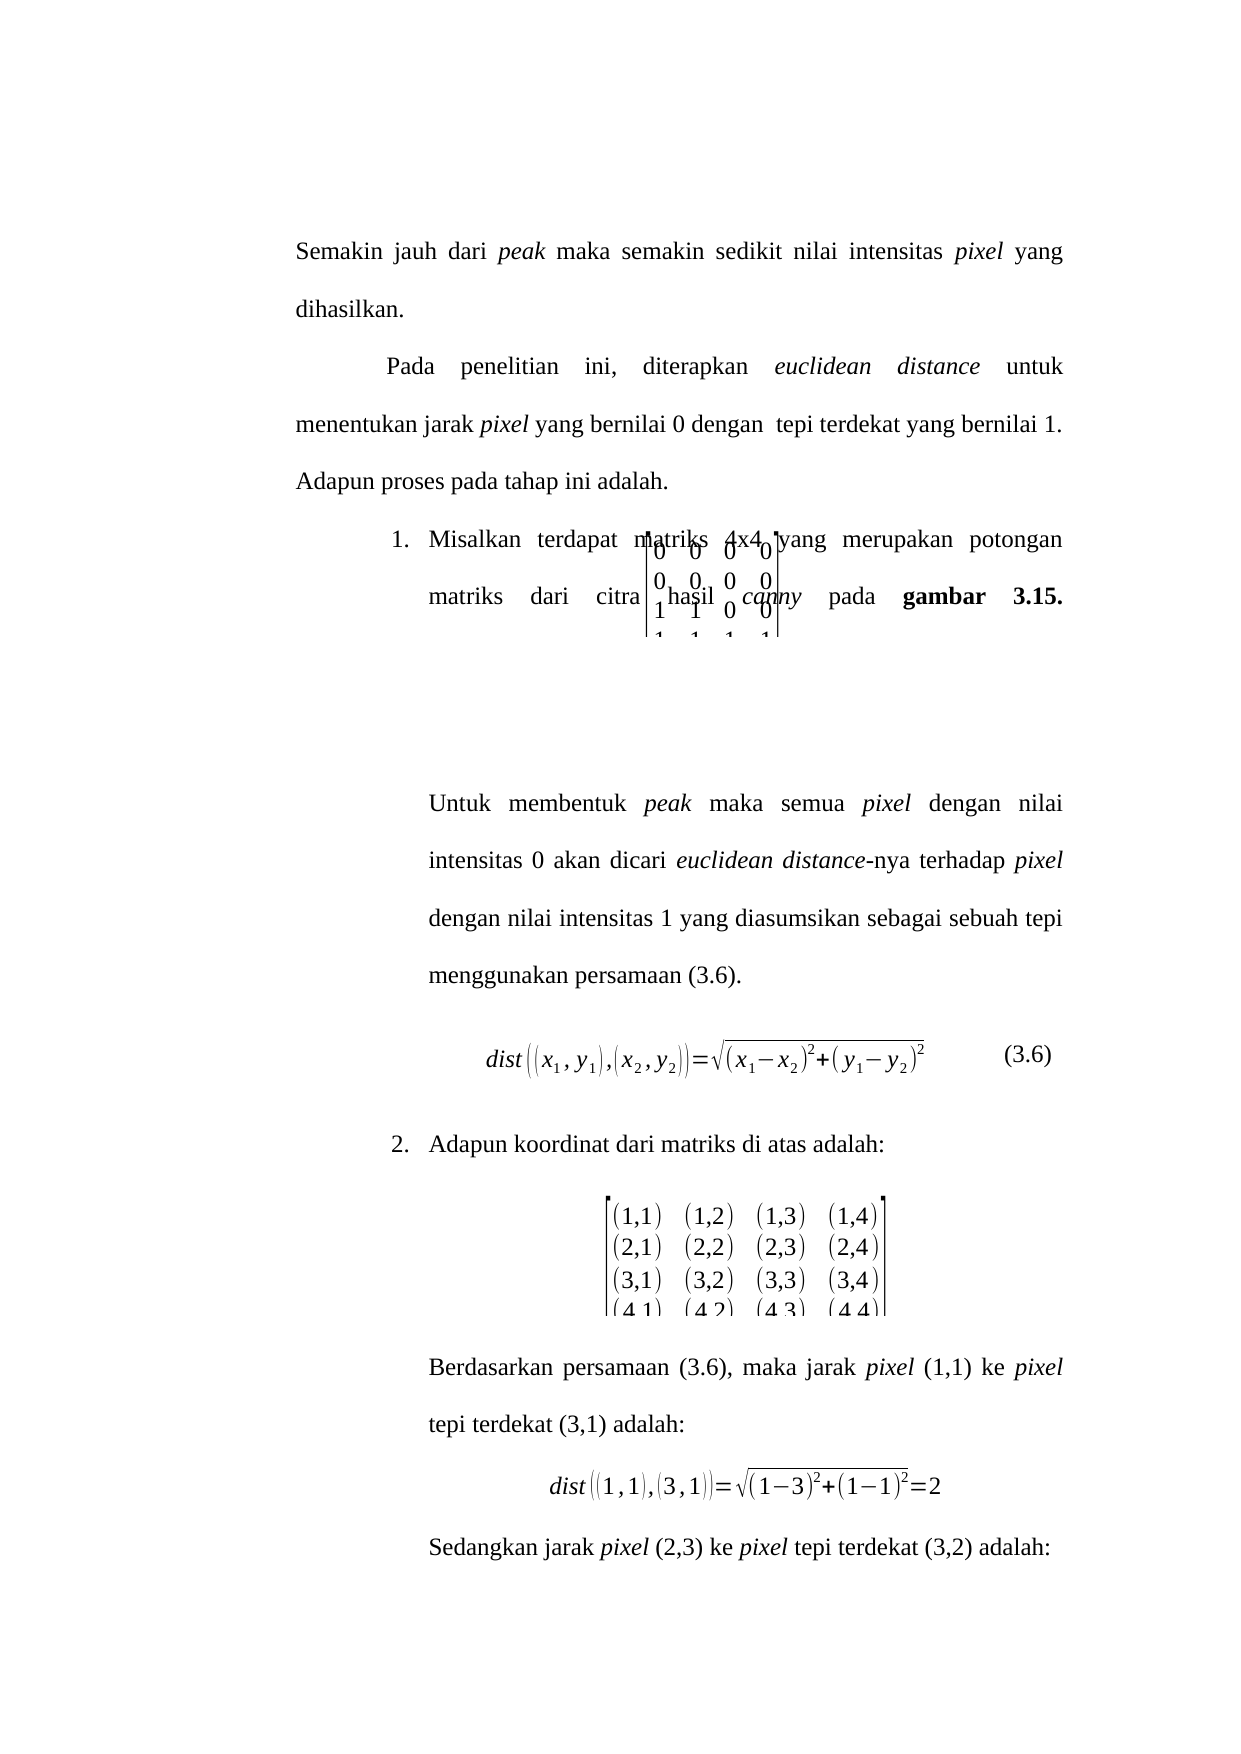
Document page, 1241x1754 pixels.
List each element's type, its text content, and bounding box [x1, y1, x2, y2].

list Adapun koordinat dari matriks di atas adalah: [391, 1129, 1063, 1158]
table_header (3.6) [993, 1039, 1063, 1129]
list Untuk membentuk peak maka semua pixel dengan nilai intensitas 0 akan dicari euclidean distance-nya terhadap pixel dengan nilai intensitas 1 yang diasumsikan sebagai sebuah tepi menggunakan persamaan (3.6). [428, 788, 1063, 989]
list Misalkan terdapat matriks 4x4 yang merupakan potongan matriks dari citra hasil canny pada gambar 3.15. [391, 524, 1063, 759]
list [295, 236, 1063, 322]
table_header [428, 1039, 993, 1129]
list Berdasarkan persamaan (3.6), maka jarak pixel (1,1) ke pixel tepi terdekat (3,1) adalah: [428, 1352, 1063, 1438]
list Pada penelitian ini, diterapkan euclidean distance untuk menentukan jarak pixel yang bernilai 0 dengan tepi terdekat yang bernilai 1. Adapun proses pada tahap ini adalah. [295, 351, 1063, 495]
list Sedangkan jarak pixel (2,3) ke pixel tepi terdekat (3,2) adalah: [428, 1532, 1063, 1561]
